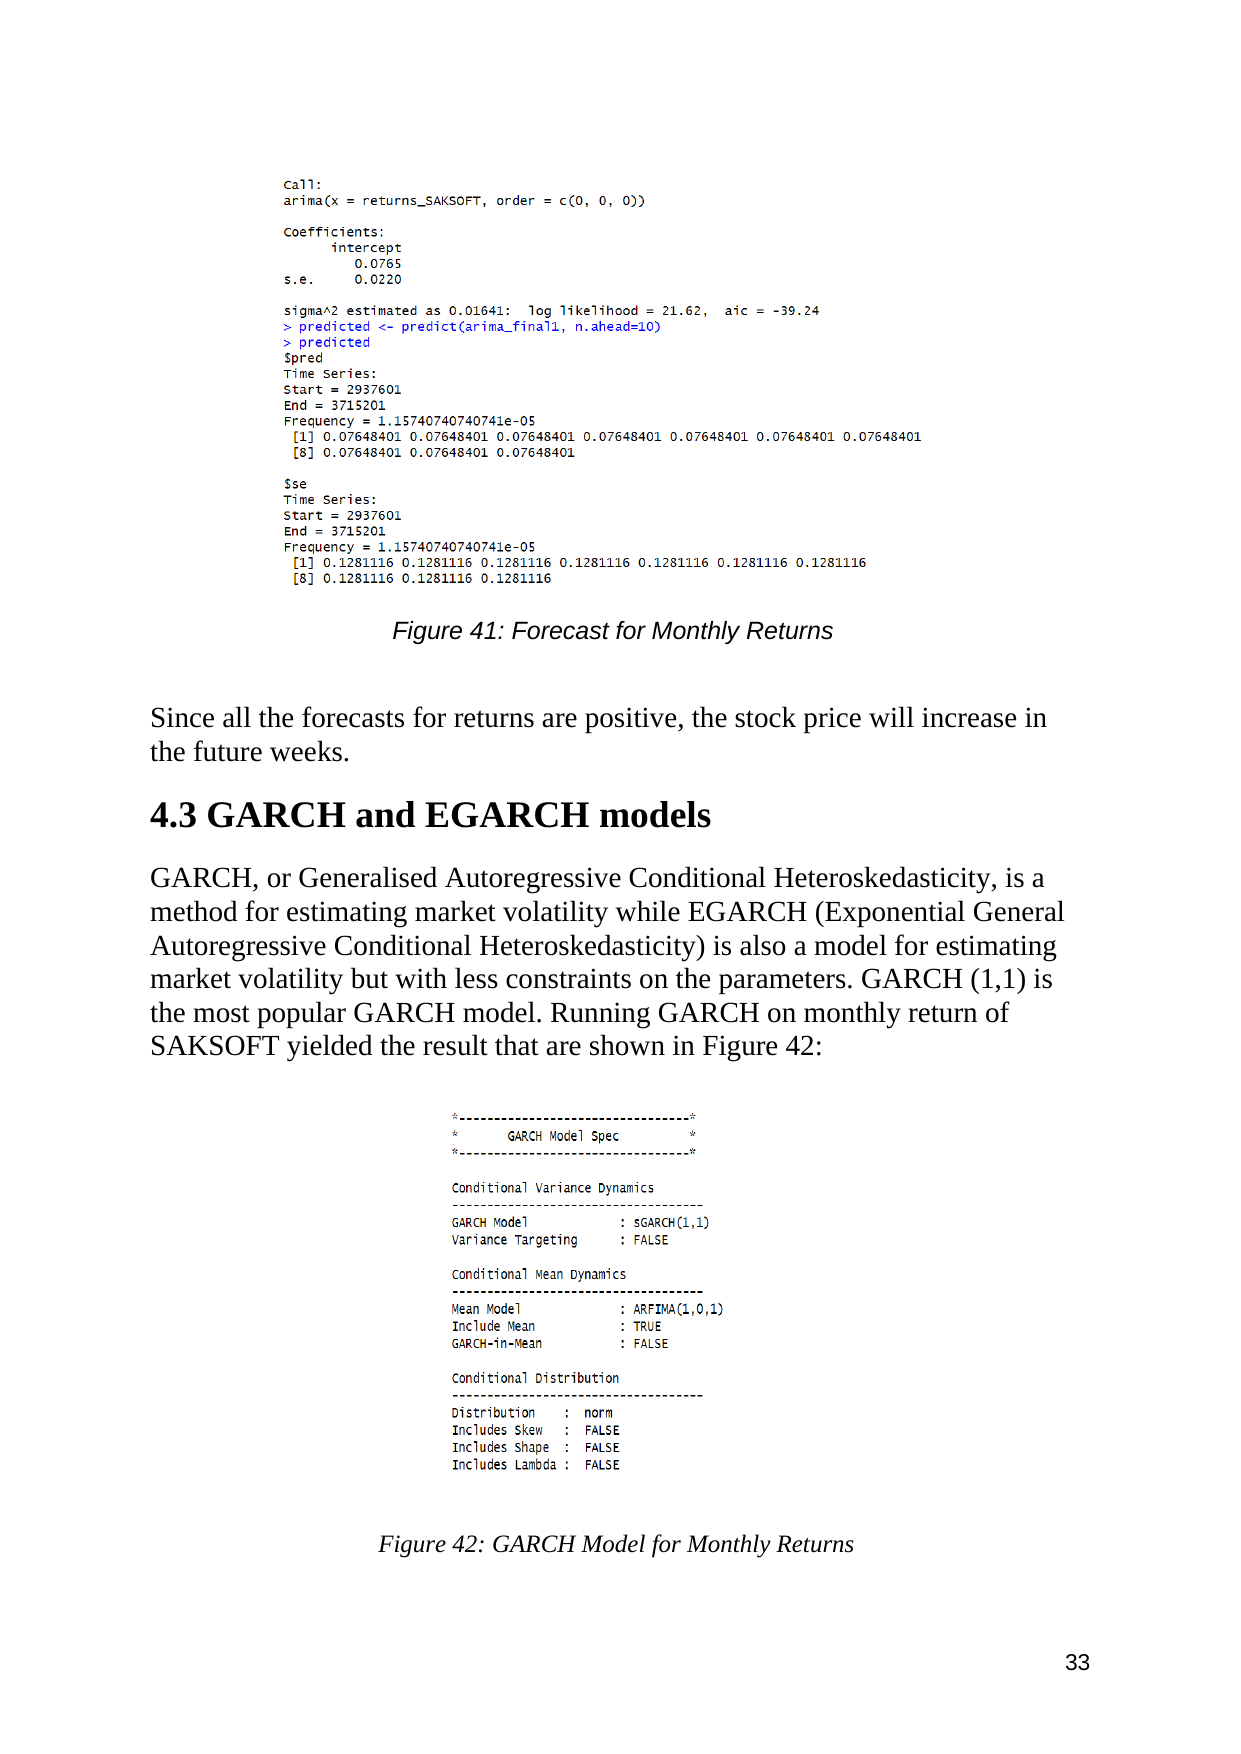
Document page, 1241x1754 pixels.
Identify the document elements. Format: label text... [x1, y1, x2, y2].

text GARCH, or Generalised Autoregressive Conditional Heteroskedasticity, is a method for estimating market volatility while EGARCH (Exponential General Autoregressive Conditional Heteroskedasticity) is also a model for estimating market volatility but with less constraints on the parameters. GARCH (1,1) is the most popular GARCH model. Running GARCH on monthly return of SAKSOFT yielded the result that are shown in Figure 42: [150, 861, 1090, 1062]
picture [448, 1105, 887, 1482]
text Since all the forecasts for returns are positive, the stock price will increase in the future weeks. [150, 700, 1090, 767]
text 4.3 GARCH and EGARCH models [150, 792, 1090, 836]
picture [278, 168, 945, 593]
